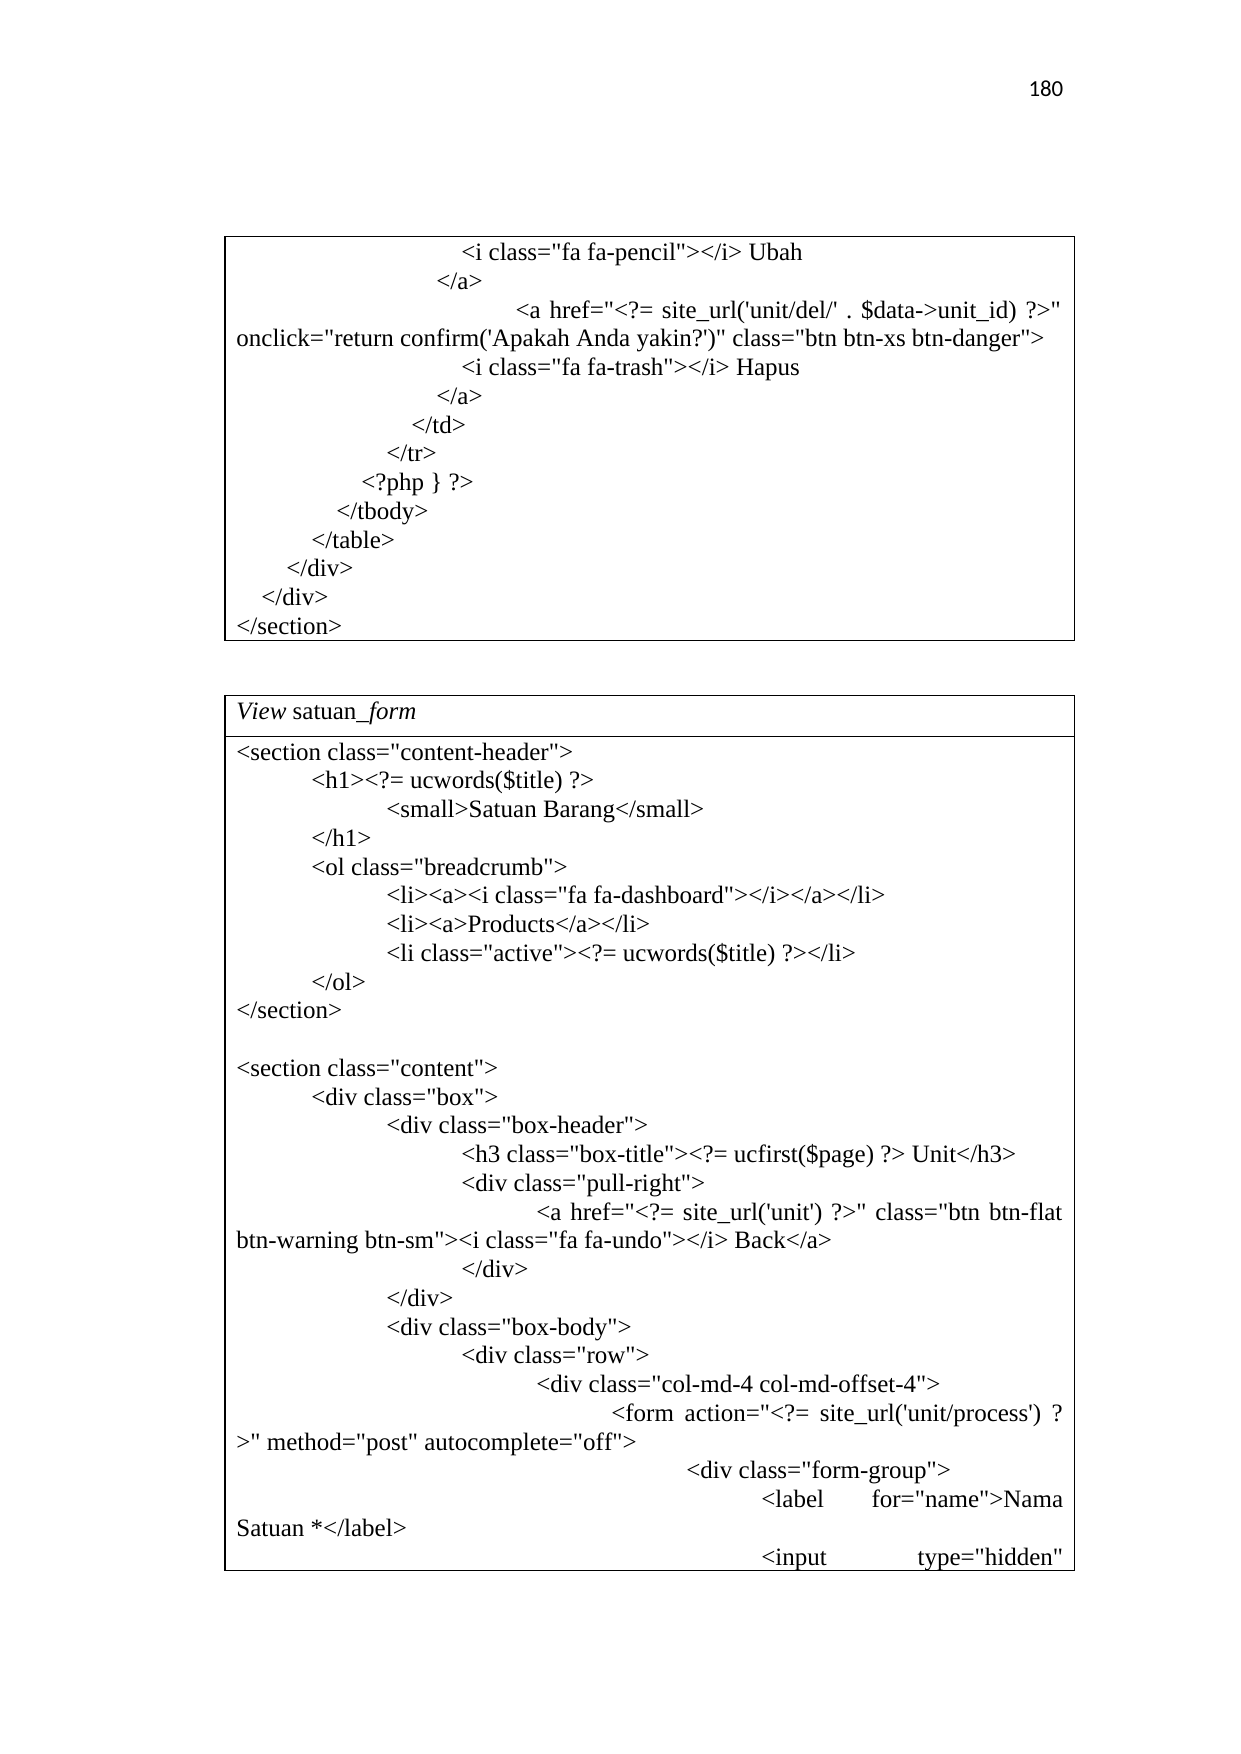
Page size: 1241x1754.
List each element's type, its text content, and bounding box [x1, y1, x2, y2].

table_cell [226, 737, 1074, 1570]
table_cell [226, 237, 1074, 640]
table_header View satuan_form [226, 696, 1074, 736]
